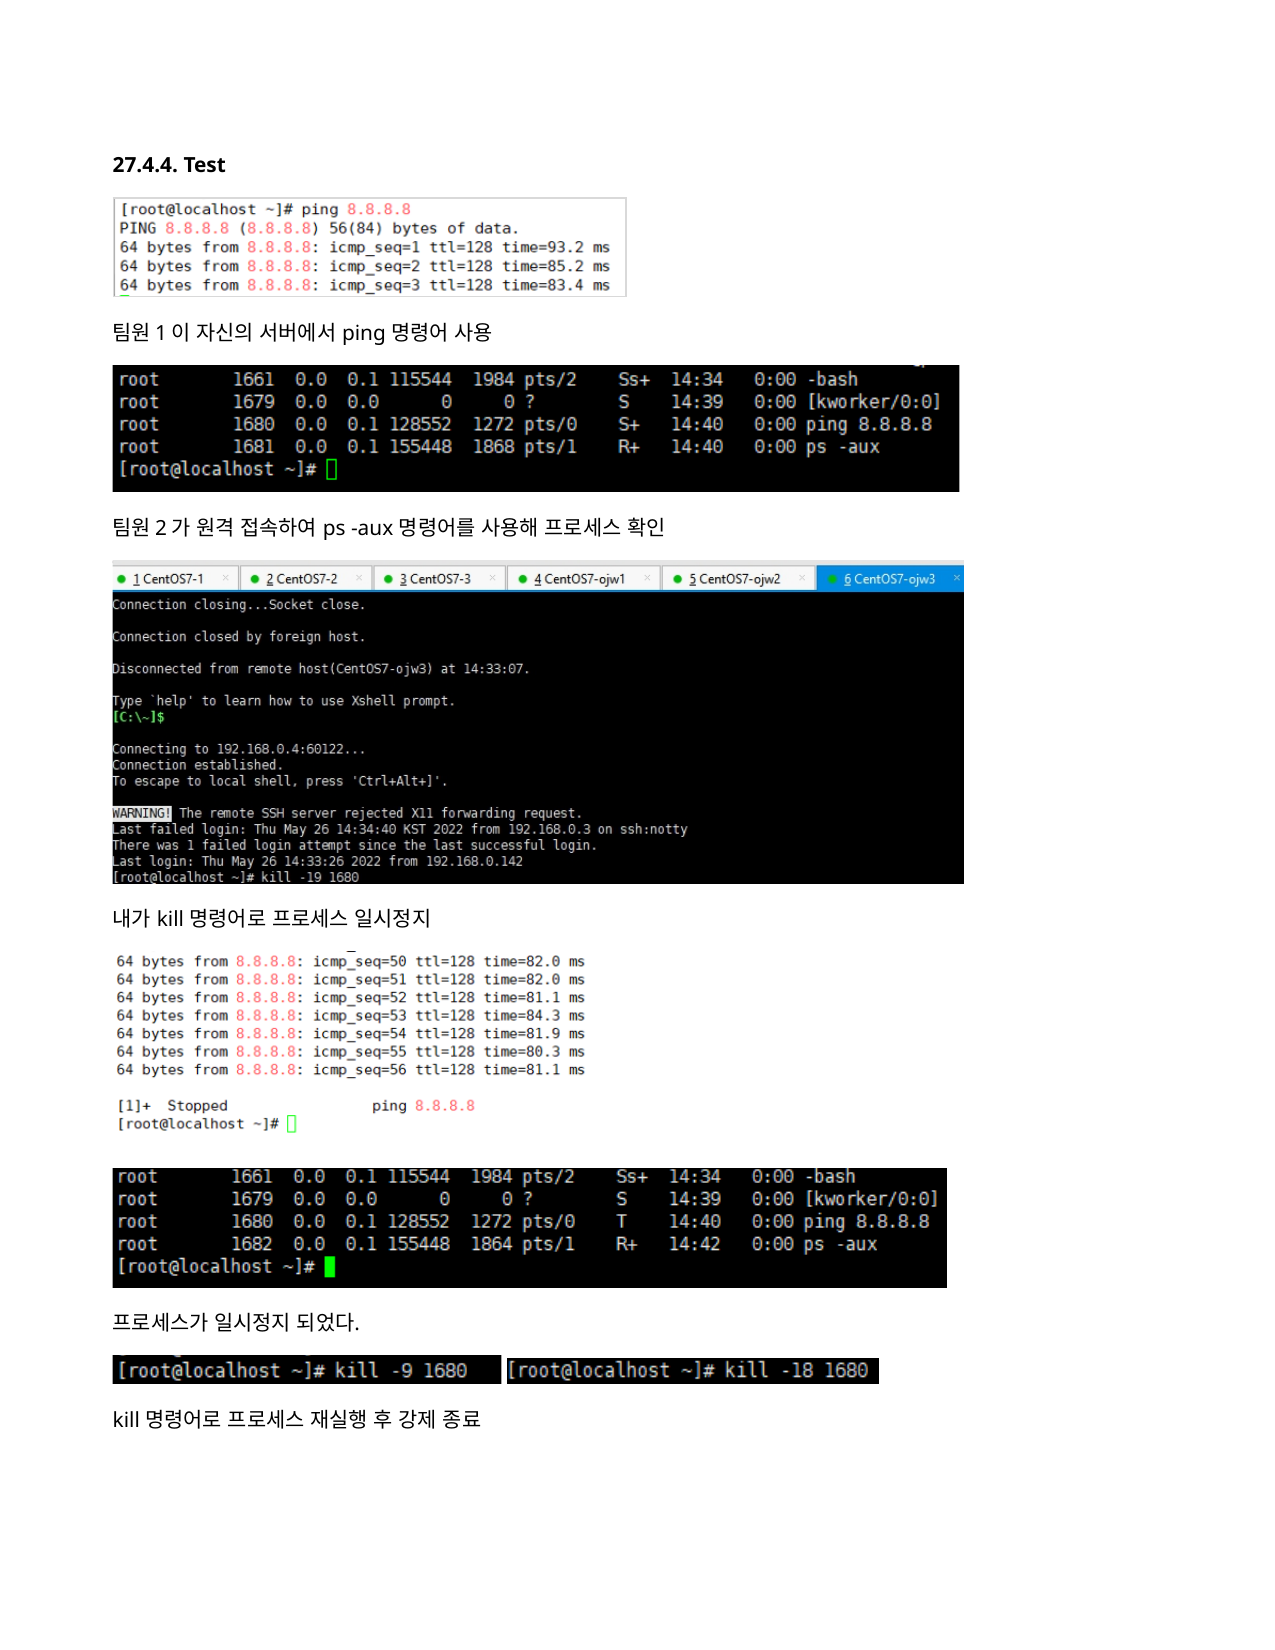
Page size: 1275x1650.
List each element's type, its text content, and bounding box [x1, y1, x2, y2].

text 내가 kill 명령어로 프로세스 일시정지 [112, 902, 1162, 932]
picture [112, 1168, 947, 1288]
picture [112, 365, 960, 492]
picture [507, 1358, 879, 1384]
picture [114, 199, 625, 296]
subtitle 27.4.4. Test [112, 150, 1162, 178]
picture [112, 1355, 502, 1384]
text 프로세스가 일시정지 되었다. [112, 1306, 1162, 1337]
picture [112, 951, 618, 1150]
text 팀원2가 원격 접속하여 ps -aux 명령어를 사용해 프로세스 확인 [112, 511, 1162, 541]
picture [112, 560, 964, 884]
text kill 명령어로 프로세스 재실행 후 강제 종료 [112, 1403, 1162, 1433]
text 팀원1이 자신의 서버에서 ping 명령어 사용 [112, 316, 1162, 346]
